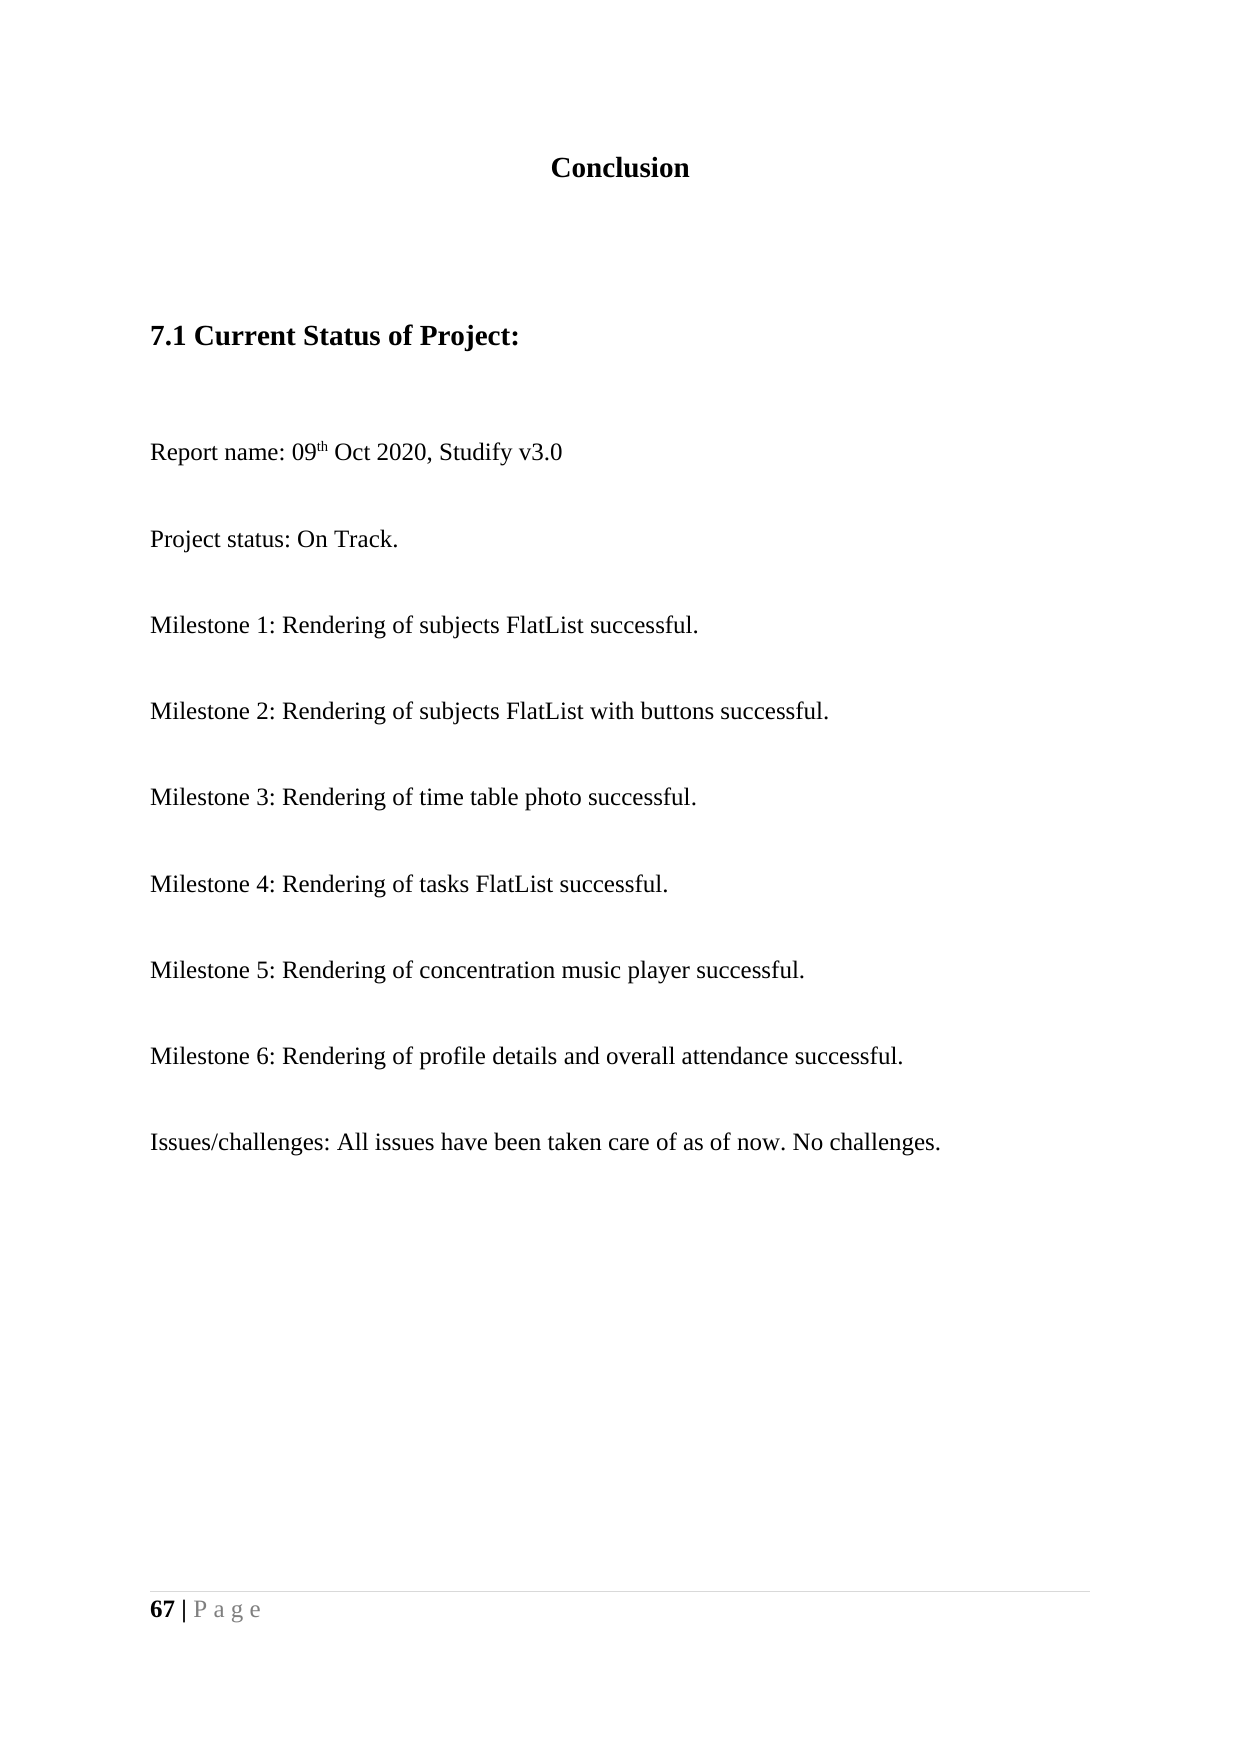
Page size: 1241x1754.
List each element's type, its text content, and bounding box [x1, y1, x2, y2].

text Milestone 6: Rendering of profile details and overall attendance successful. [150, 1041, 1090, 1070]
text Milestone 1: Rendering of subjects FlatList successful. [150, 610, 1090, 639]
text Project status: On Track. [150, 524, 1090, 552]
text Milestone 2: Rendering of subjects FlatList with buttons successful. [150, 696, 1090, 725]
text 7.1 Current Status of Project: [150, 318, 1090, 351]
text Issues/challenges: All issues have been taken care of as of now. No challenges. [150, 1127, 1090, 1156]
text Milestone 5: Rendering of concentration music player successful. [150, 955, 1090, 984]
text Conclusion [150, 150, 1090, 183]
text Milestone 3: Rendering of time table photo successful. [150, 782, 1090, 811]
text Milestone 4: Rendering of tasks FlatList successful. [150, 869, 1090, 897]
text Report name: 09th Oct 2020, Studify v3.0 [150, 437, 1090, 466]
